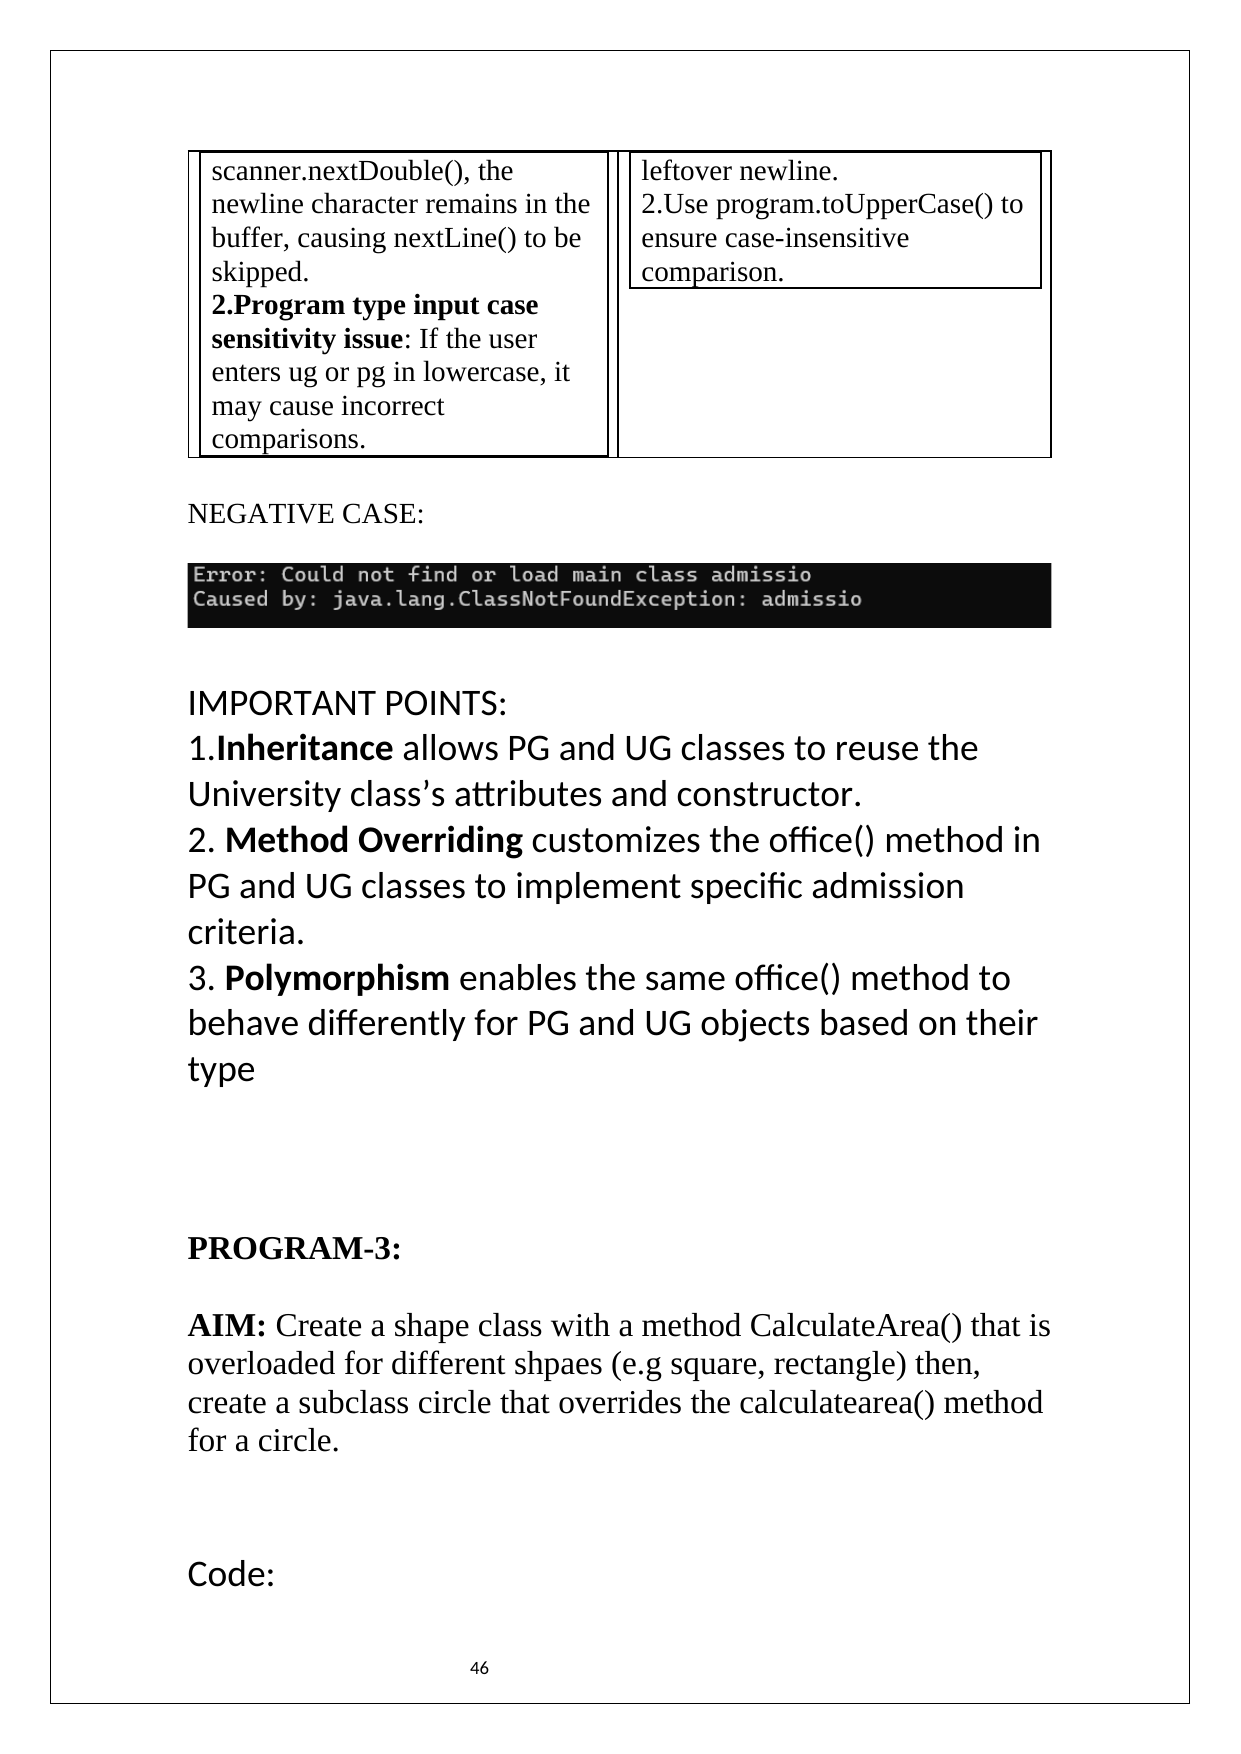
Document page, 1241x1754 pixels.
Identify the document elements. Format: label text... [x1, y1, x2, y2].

text 2. Method Overriding customizes the office() method in PG and UG classes to implement specific admission criteria. [187, 816, 1053, 953]
text IMPORTANT POINTS: [187, 678, 1053, 724]
text NEGATIVE CASE: [187, 497, 1053, 530]
text 3. Polymorphism enables the same office() method to behave differently for PG and UG objects based on their type [187, 953, 1053, 1091]
table_cell [201, 153, 607, 455]
table_cell [609, 152, 617, 457]
picture [187, 563, 1052, 628]
text PROGRAM-3: [187, 1228, 1053, 1267]
text Code: [187, 1550, 1053, 1596]
table_cell [619, 152, 1050, 457]
text 1.Inheritance allows PG and UG classes to reuse the University class’s attributes and constructor. [187, 724, 1053, 816]
text AIM: Create a shape class with a method CalculateArea() that is overloaded for different shpaes (e.g square, rectangle) then, create a subclass circle that overrides the calculatearea() method for a circle. [187, 1305, 1053, 1458]
table_cell [189, 152, 199, 457]
